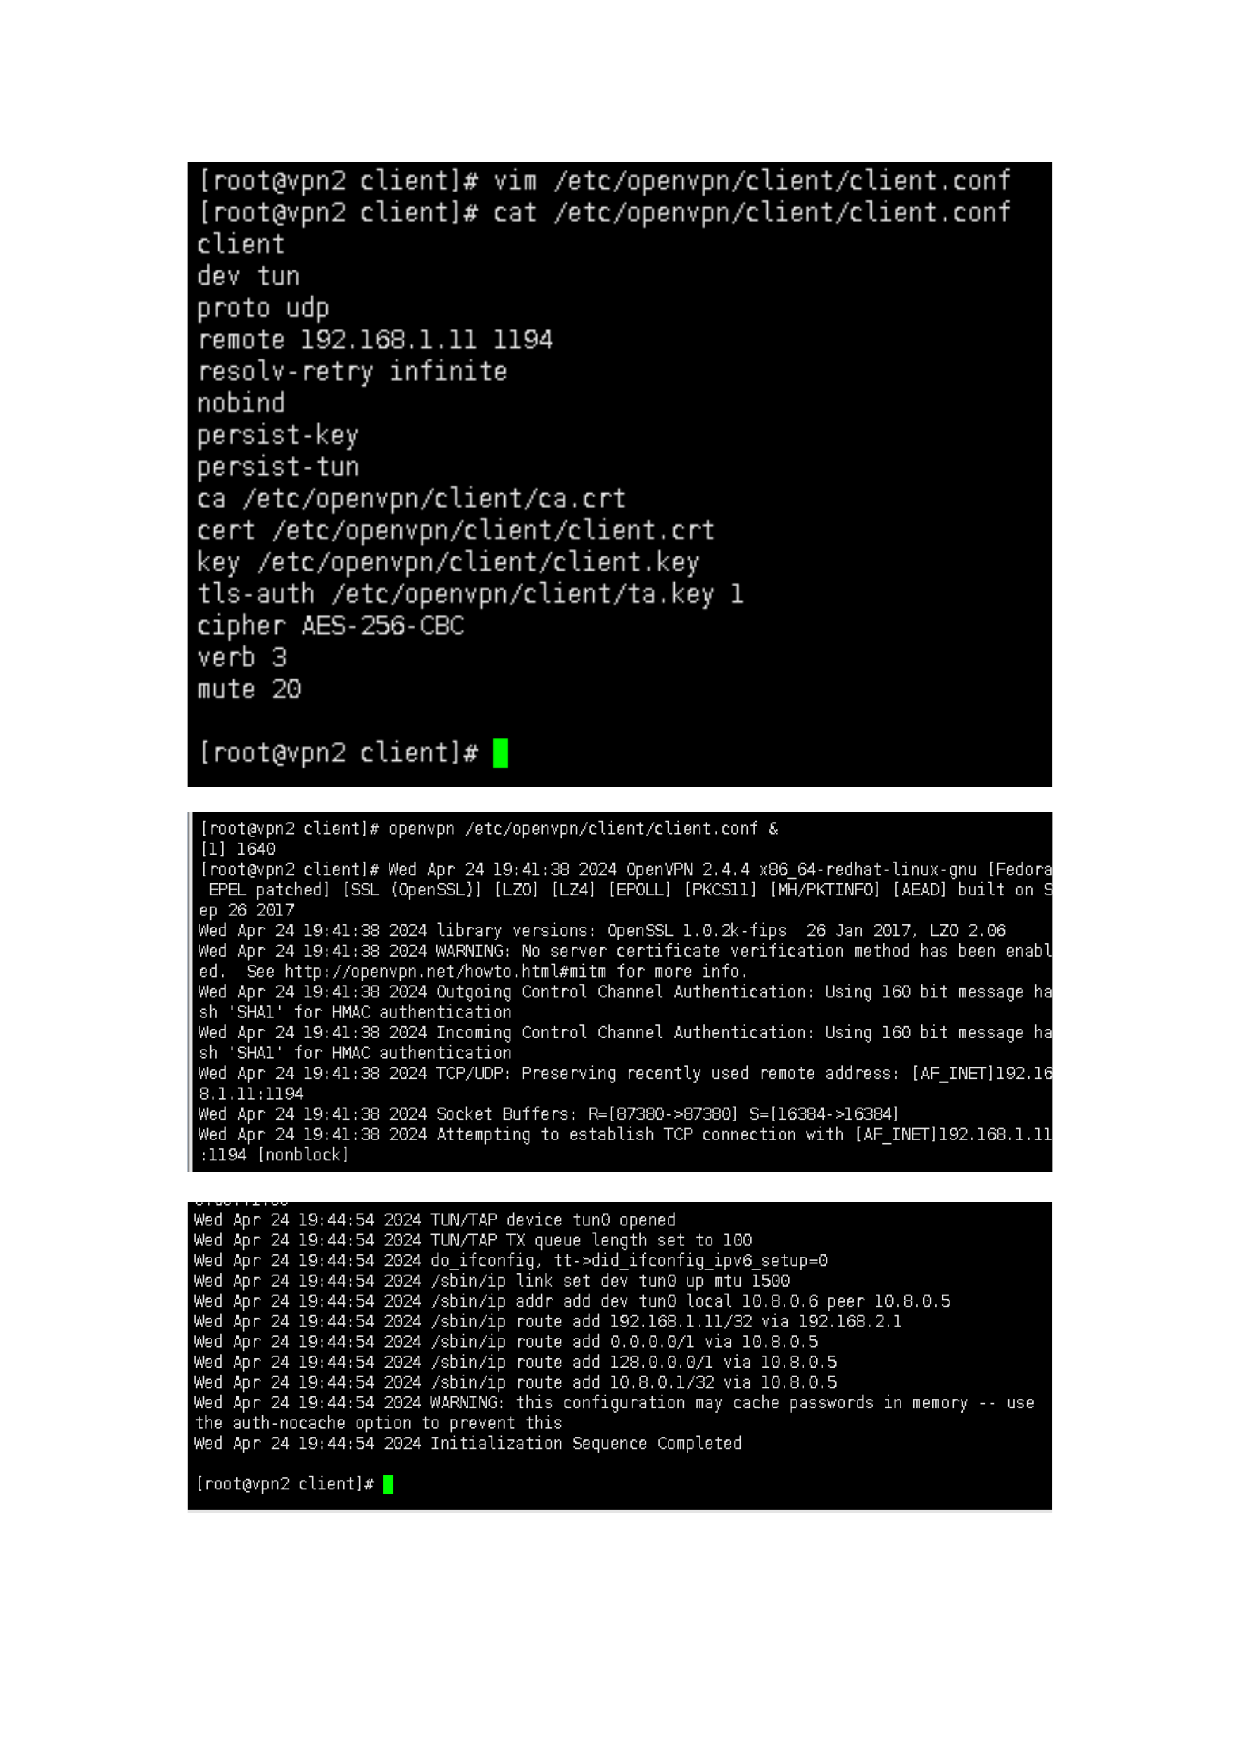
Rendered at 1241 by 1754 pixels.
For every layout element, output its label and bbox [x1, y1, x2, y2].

picture [187, 162, 1053, 787]
picture [187, 1202, 1053, 1513]
picture [187, 812, 1053, 1172]
